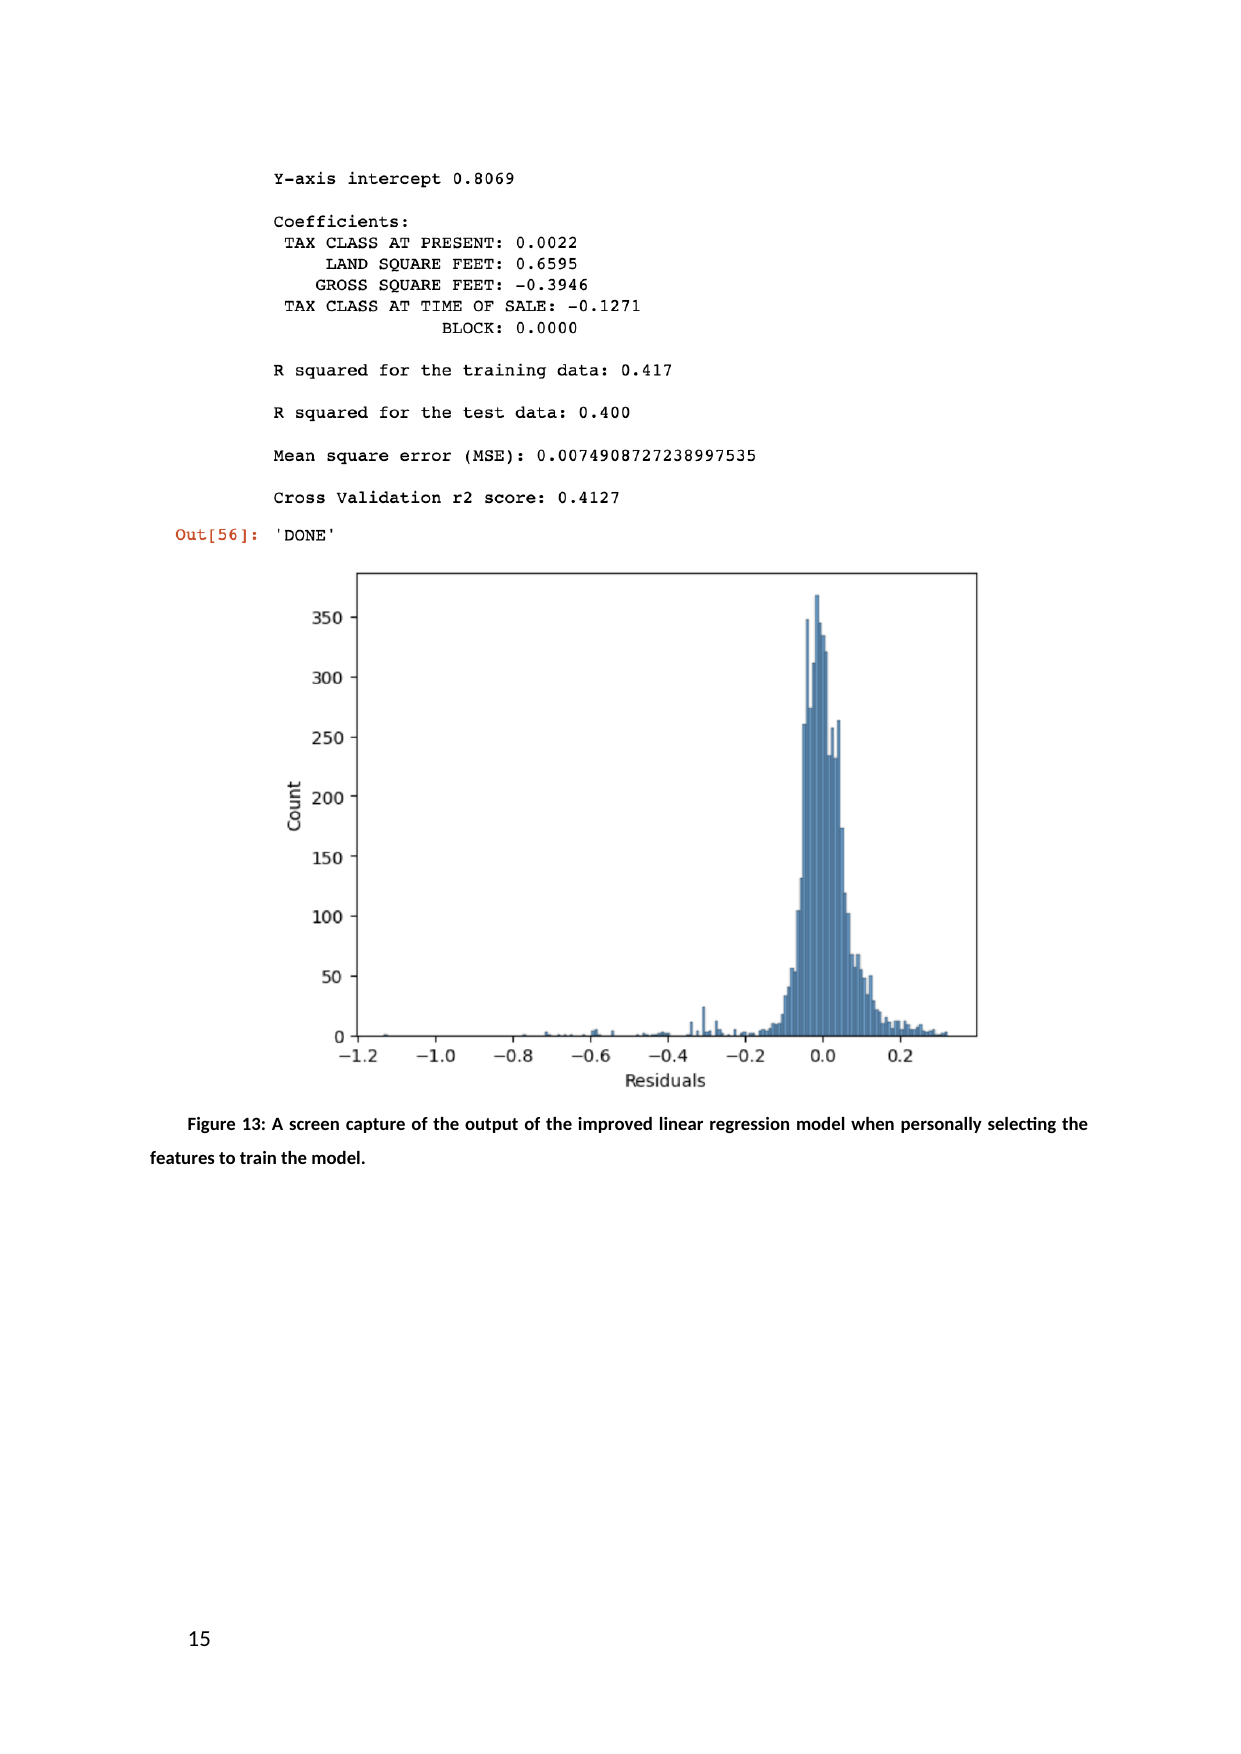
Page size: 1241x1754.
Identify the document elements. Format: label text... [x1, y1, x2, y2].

text Figure 13: A screen capture of the output of the improved linear regression model when personally selecting the features to train the model. [150, 1112, 1090, 1169]
picture [150, 150, 1091, 1100]
